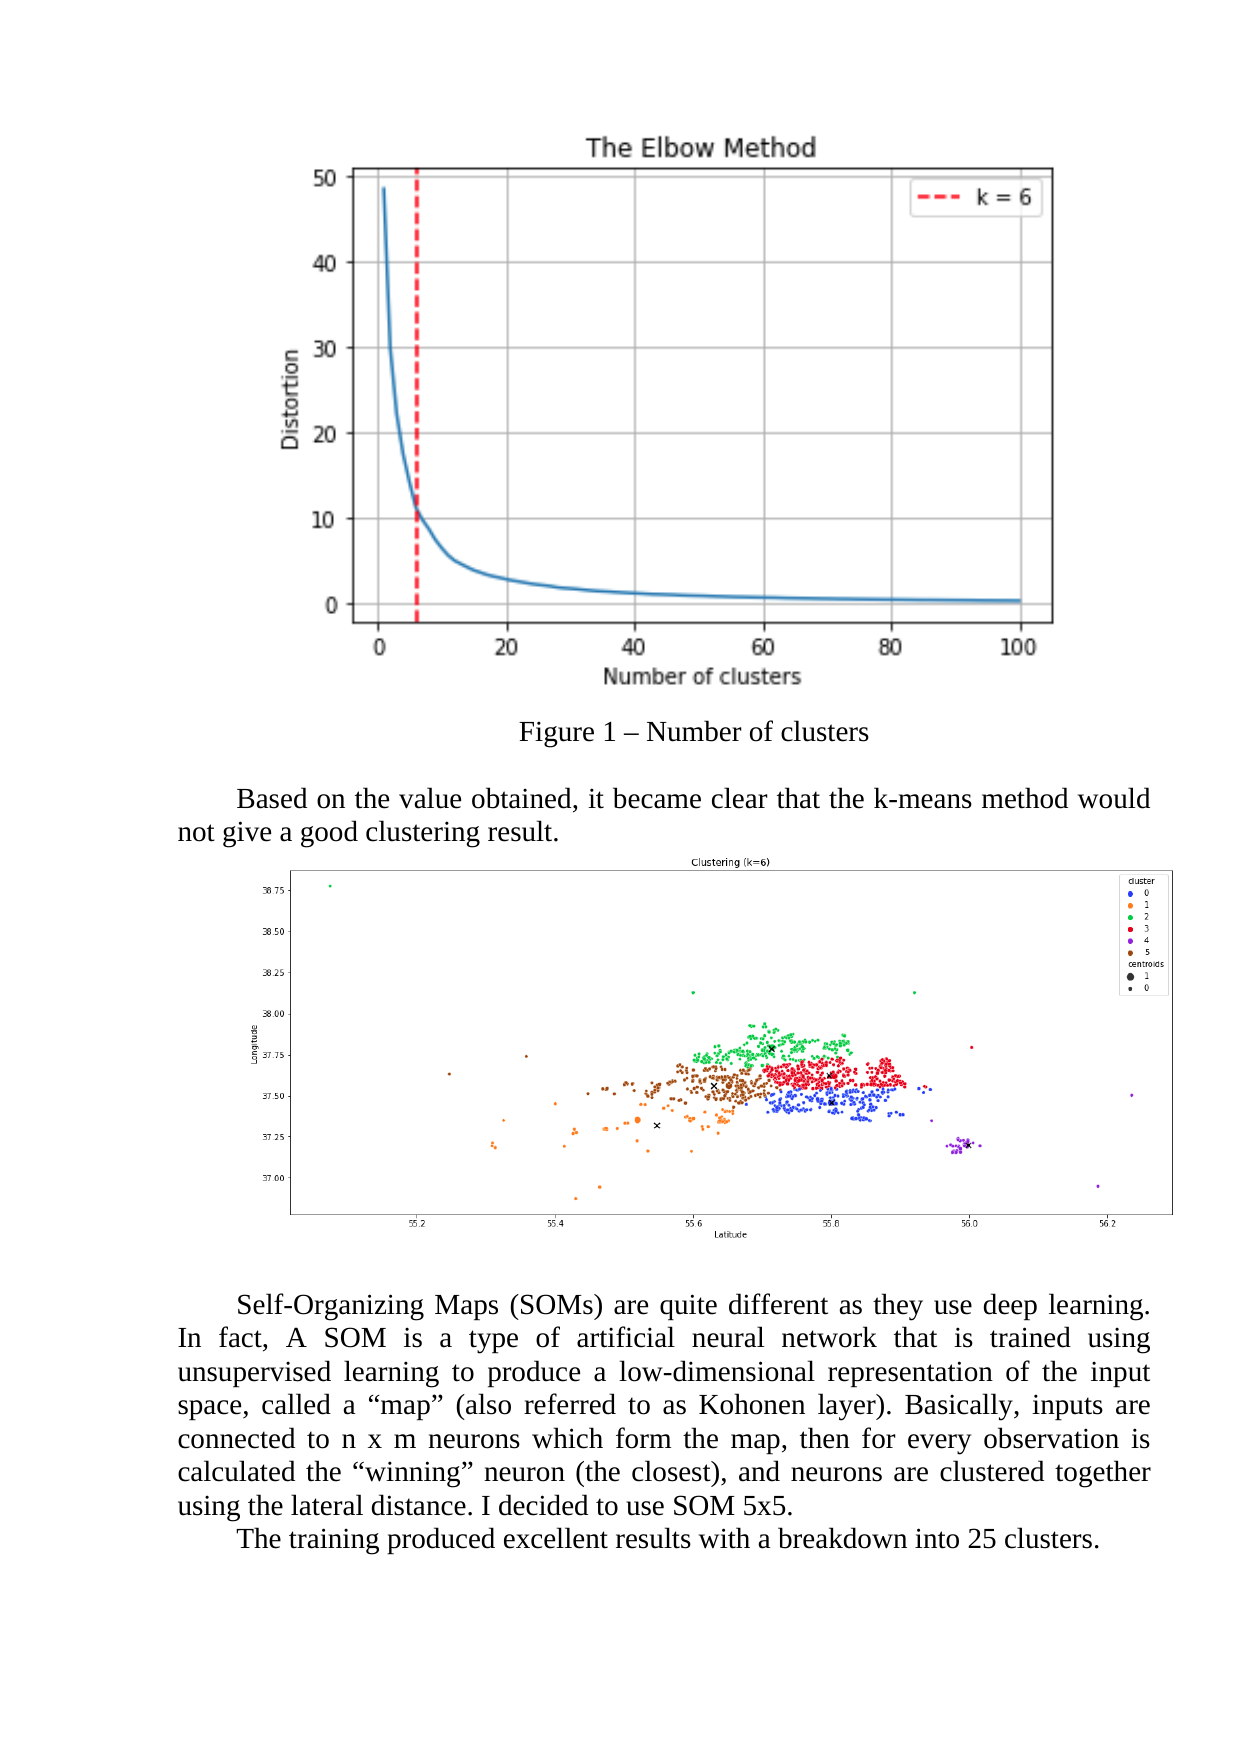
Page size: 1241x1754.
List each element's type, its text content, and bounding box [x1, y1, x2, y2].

list Figure 1 – Number of clusters [177, 714, 1152, 747]
list Based on the value obtained, it became clear that the k-means method would not give a good clustering result. [177, 781, 1152, 848]
picture [240, 118, 1148, 714]
picture [236, 848, 1211, 1249]
list The training produced excellent results with a breakdown into 25 clusters. [177, 1522, 1152, 1555]
list Self-Organizing Maps (SOMs) are quite different as they use deep learning. In fact, A SOM is a type of artificial neural network that is trained using unsupervised learning to produce a low-dimensional representation of the input space, called a “map” (also referred to as Kohonen layer). Basically, inputs are connected to n x m neurons which form the map, then for every observation is calculated the “winning” neuron (the closest), and neurons are clustered together using the lateral distance. I decided to use SOM 5x5. [177, 1287, 1152, 1522]
